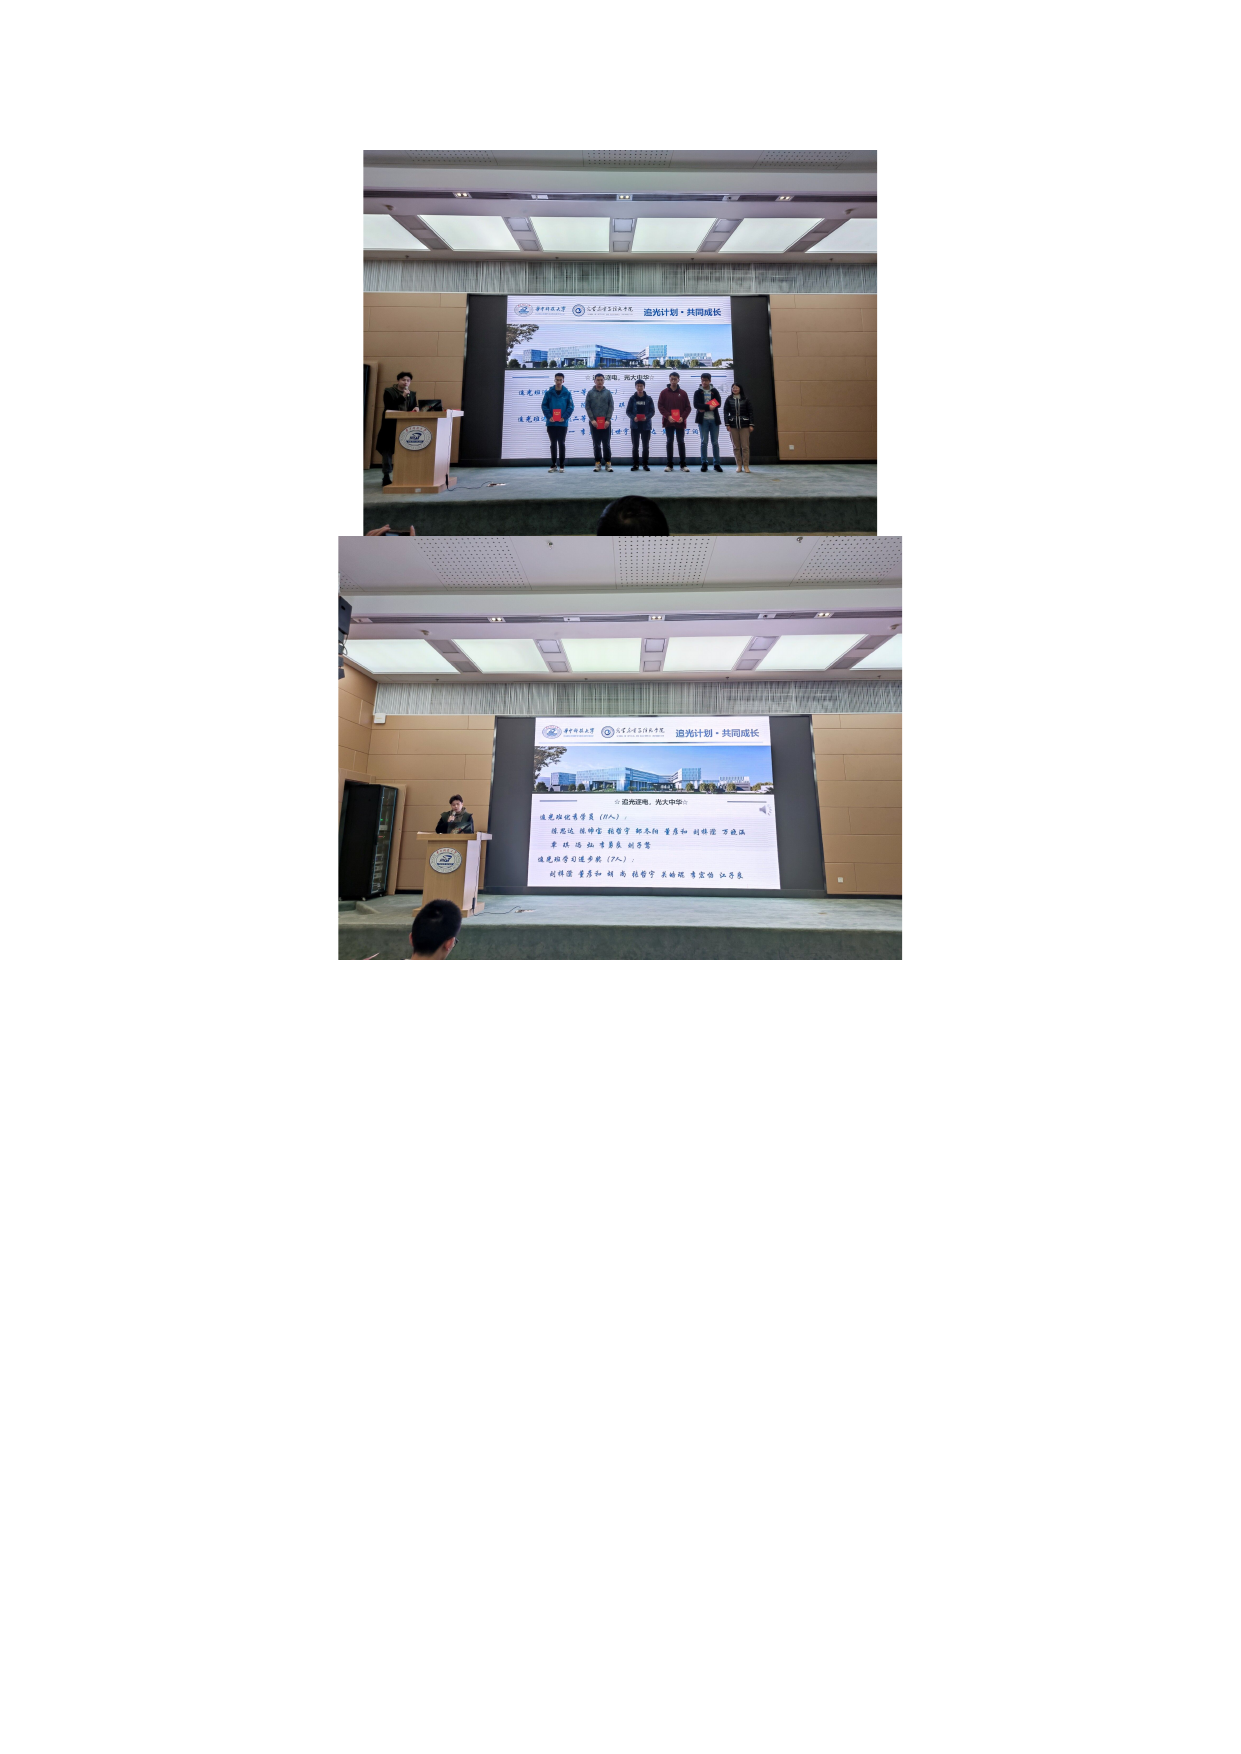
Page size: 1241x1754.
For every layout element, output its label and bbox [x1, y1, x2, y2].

picture [338, 150, 903, 960]
